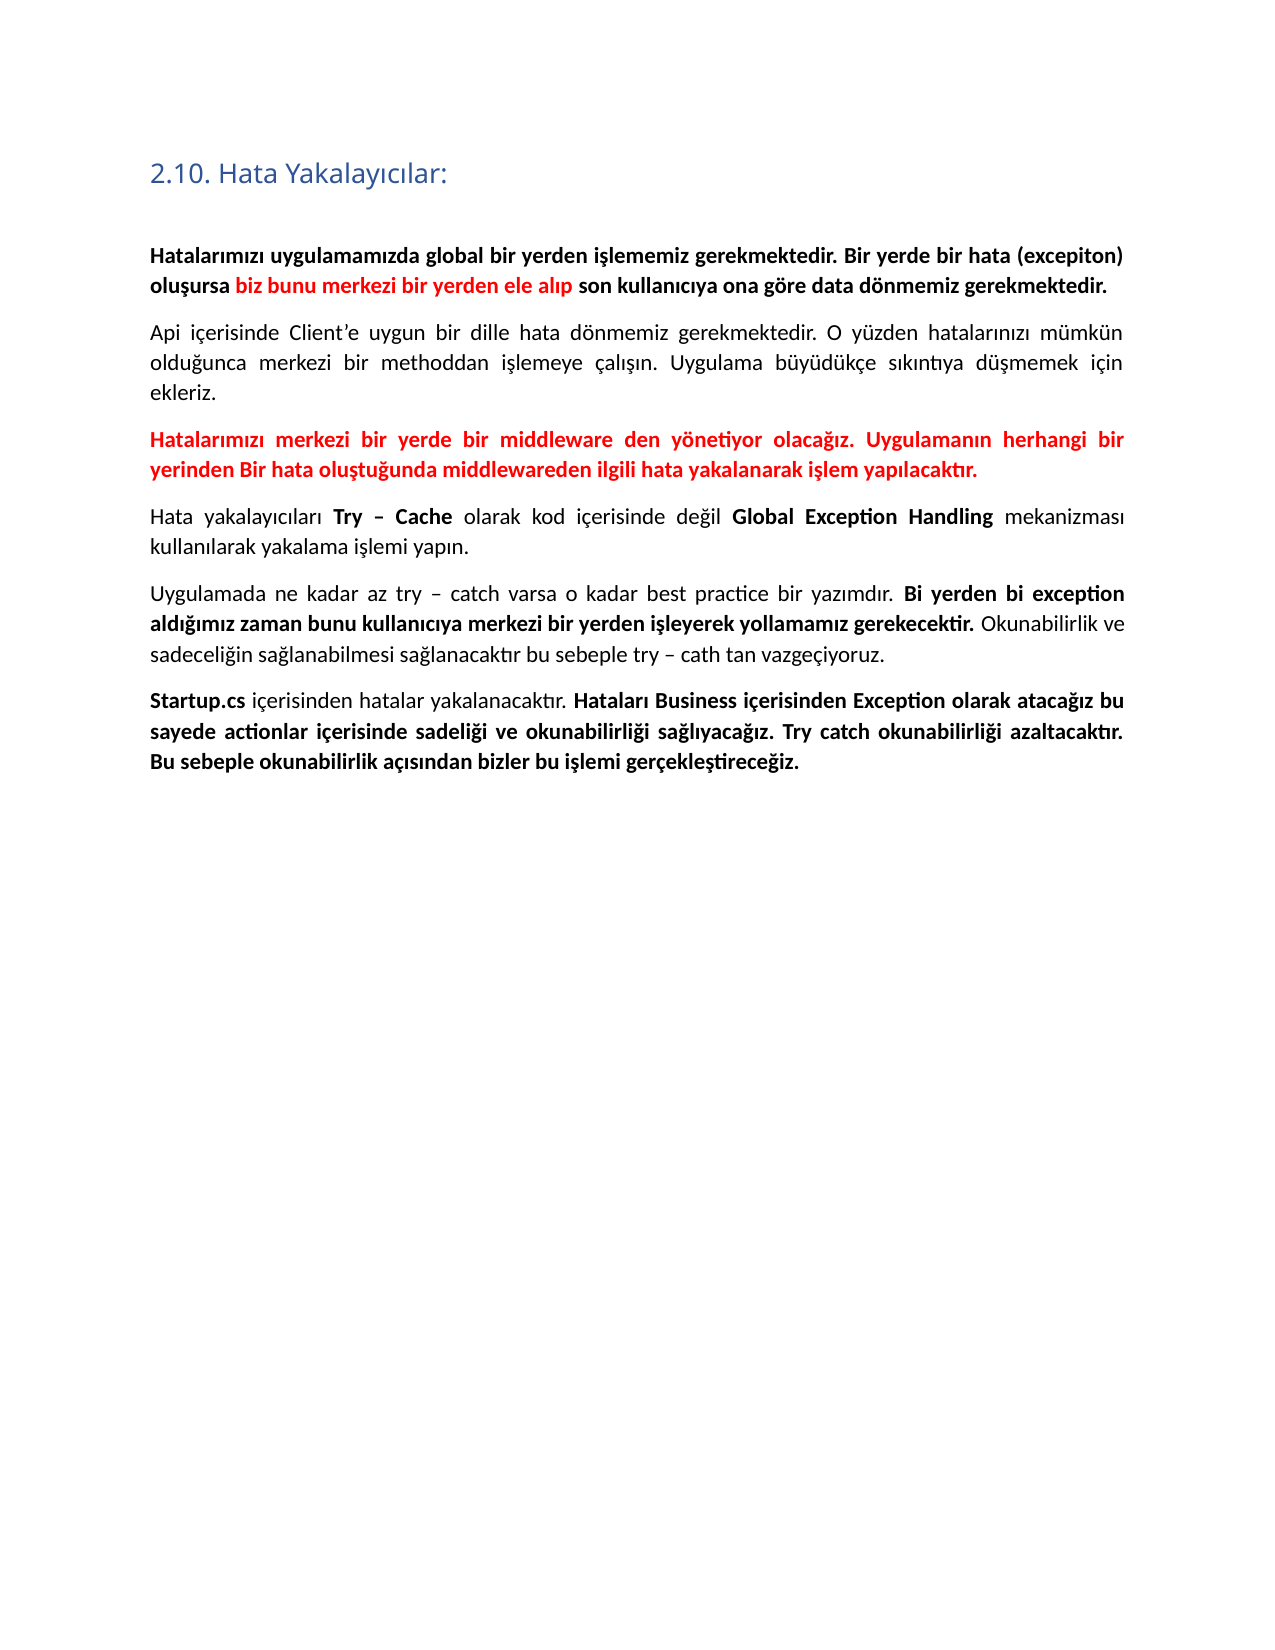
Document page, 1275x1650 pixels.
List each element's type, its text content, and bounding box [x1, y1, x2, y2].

text Startup.cs içerisinden hatalar yakalanacaktır. Hataları Business içerisinden Exception olarak atacağız bu sayede actionlar içerisinde sadeliği ve okunabilirliği sağlıyacağız. Try catch okunabilirliği azaltacaktır. Bu sebeple okunabilirlik açısından bizler bu işlemi gerçekleştireceğiz. [150, 687, 1125, 775]
text Hatalarımızı uygulamamızda global bir yerden işlememiz gerekmektedir. Bir yerde bir hata (excepiton) oluşursa biz bunu merkezi bir yerden ele alıp son kullanıcıya ona göre data dönmemiz gerekmektedir. [150, 241, 1125, 299]
text Hatalarımızı merkezi bir yerde bir middleware den yönetiyor olacağız. Uygulamanın herhangi bir yerinden Bir hata oluştuğunda middlewareden ilgili hata yakalanarak işlem yapılacaktır. [150, 425, 1125, 483]
text Api içerisinde Client’e uygun bir dille hata dönmemiz gerekmektedir. O yüzden hatalarınızı mümkün olduğunca merkezi bir methoddan işlemeye çalışın. Uygulama büyüdükçe sıkıntıya düşmemek için ekleriz. [150, 318, 1125, 406]
text Hata yakalayıcıları Try – Cache olarak kod içerisinde değil Global Exception Handling mekanizması kullanılarak yakalama işlemi yapın. [150, 502, 1125, 561]
text Uygulamada ne kadar az try – catch varsa o kadar best practice bir yazımdır. Bi yerden bi exception aldığımız zaman bunu kullanıcıya merkezi bir yerden işleyerek yollamamız gerekecektir. Okunabilirlik ve sadeceliğin sağlanabilmesi sağlanacaktır bu sebeple try – cath tan vazgeçiyoruz. [150, 579, 1125, 668]
subtitle 2.10. Hata Yakalayıcılar: [150, 154, 1125, 191]
